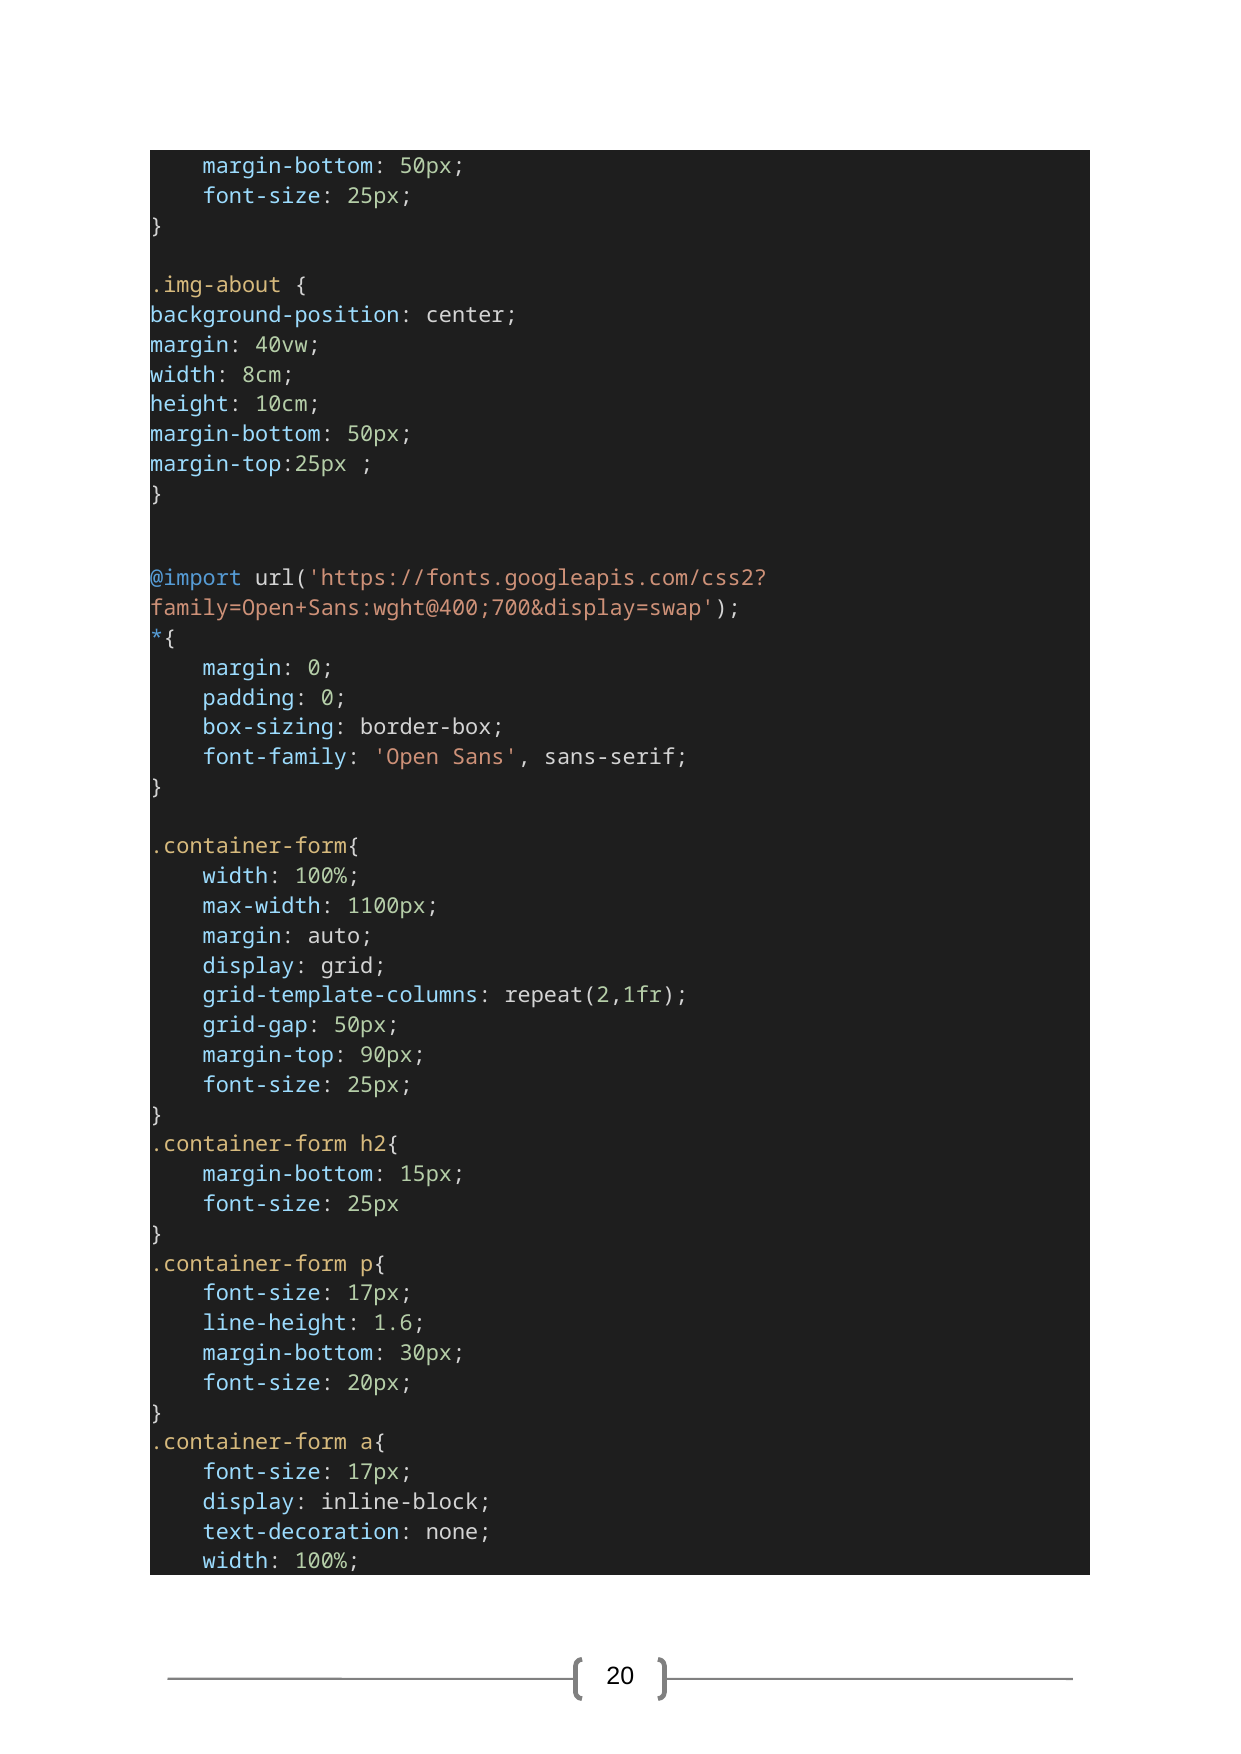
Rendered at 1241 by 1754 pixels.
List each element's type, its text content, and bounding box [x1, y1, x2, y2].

text margin-top: 90px; [150, 1039, 1090, 1069]
text font-size: 25px; [150, 1069, 1090, 1098]
text } [150, 478, 1090, 507]
text text-decoration: none; [150, 1516, 1090, 1545]
text height: 10cm; [150, 388, 1090, 418]
text font-size: 17px; [150, 1456, 1090, 1486]
text } [150, 1098, 1090, 1128]
text *{ [150, 622, 1090, 652]
text margin: 0; [150, 652, 1090, 681]
text .container-form p{ [150, 1247, 1090, 1277]
text .img-about { [150, 269, 1090, 299]
text .container-form a{ [150, 1426, 1090, 1456]
text font-size: 17px; [150, 1277, 1090, 1307]
text box-sizing: border-box; [150, 711, 1090, 741]
text line-height: 1.6; [150, 1307, 1090, 1337]
text .container-form h2{ [150, 1128, 1090, 1158]
text } [150, 1218, 1090, 1247]
text margin-top:25px ; [150, 448, 1090, 478]
text margin-bottom: 50px; [150, 150, 1090, 180]
text .container-form{ [150, 830, 1090, 860]
text } [150, 209, 1090, 239]
text max-width: 1100px; [150, 890, 1090, 920]
text margin-bottom: 30px; [150, 1337, 1090, 1367]
text } [150, 1396, 1090, 1426]
text grid-template-columns: repeat(2,1fr); [150, 979, 1090, 1009]
text grid-gap: 50px; [150, 1009, 1090, 1039]
text margin: auto; [150, 920, 1090, 949]
text } [150, 771, 1090, 801]
text display: inline-block; [150, 1486, 1090, 1516]
text background-position: center; [150, 299, 1090, 329]
text margin-bottom: 50px; [150, 418, 1090, 448]
text padding: 0; [150, 681, 1090, 711]
text margin: 40vw; [150, 329, 1090, 358]
text font-size: 25px; [150, 180, 1090, 209]
text width: 100%; [150, 1545, 1090, 1575]
text font-size: 20px; [150, 1367, 1090, 1396]
text margin-bottom: 15px; [150, 1158, 1090, 1188]
text font-size: 25px [150, 1188, 1090, 1218]
text display: grid; [150, 949, 1090, 979]
text width: 8cm; [150, 358, 1090, 388]
text @import url('https://fonts.googleapis.com/css2?family=Open+Sans:wght@400;700&display=swap'); [150, 562, 1090, 622]
text width: 100%; [150, 860, 1090, 890]
text font-family: 'Open Sans', sans-serif; [150, 741, 1090, 771]
